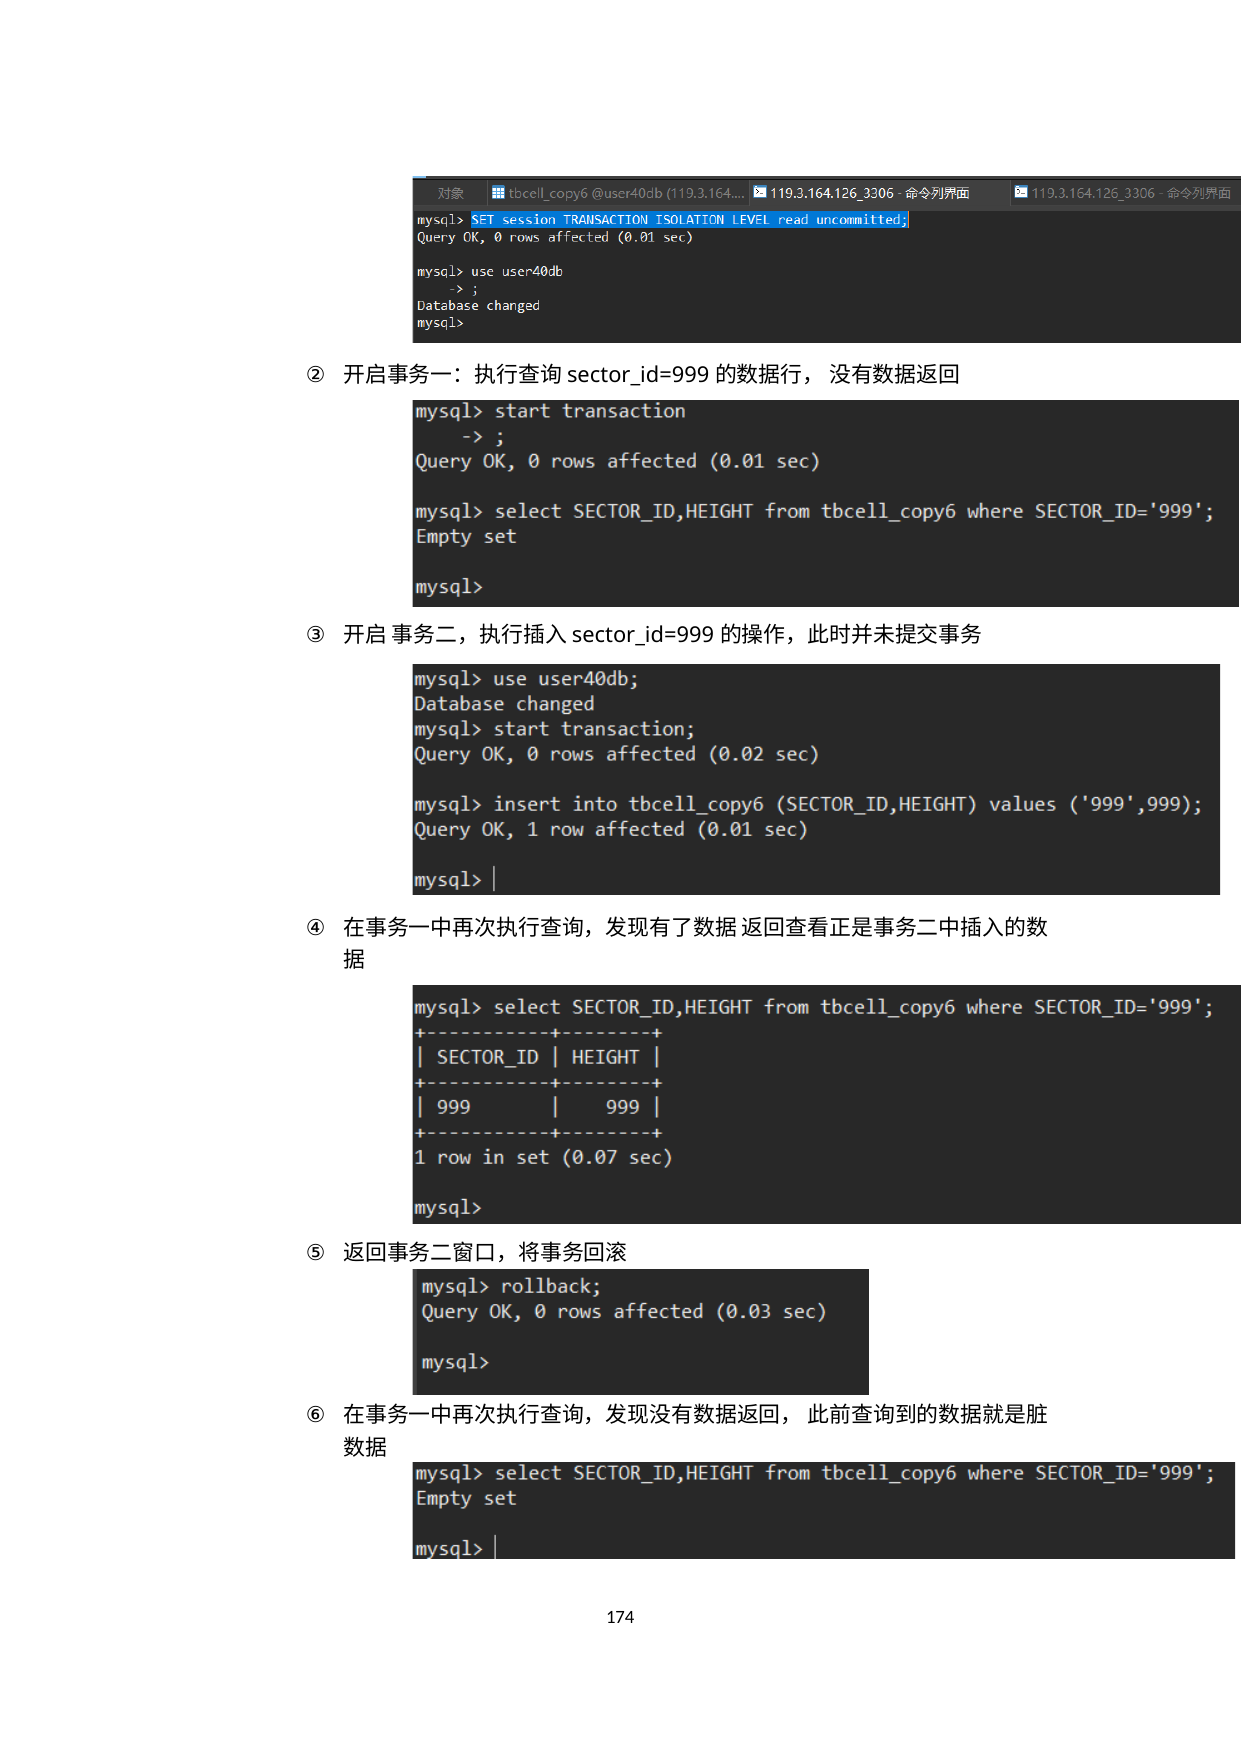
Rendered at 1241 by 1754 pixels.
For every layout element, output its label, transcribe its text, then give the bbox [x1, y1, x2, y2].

picture [412, 1462, 1235, 1559]
list 在事务一中再次执行查询，发现没有数据返回， 此前查询到的数据就是脏数据 [306, 1397, 1053, 1462]
picture [412, 400, 1239, 607]
list 在事务一中再次执行查询，发现有了数据 返回查看正是事务二中插入的数据 [306, 909, 1053, 974]
picture [412, 985, 1241, 1224]
picture [412, 664, 1221, 895]
list 开启 事务二，执行插入 sector_id=999 的操作，此时并未提交事务 [306, 617, 1053, 649]
picture [412, 1269, 869, 1395]
list 返回事务二窗口，将事务回滚 [306, 1234, 1053, 1267]
picture [412, 176, 1241, 343]
list 开启事务一：执行查询 sector_id=999 的数据行， 没有数据返回 [306, 357, 1053, 389]
